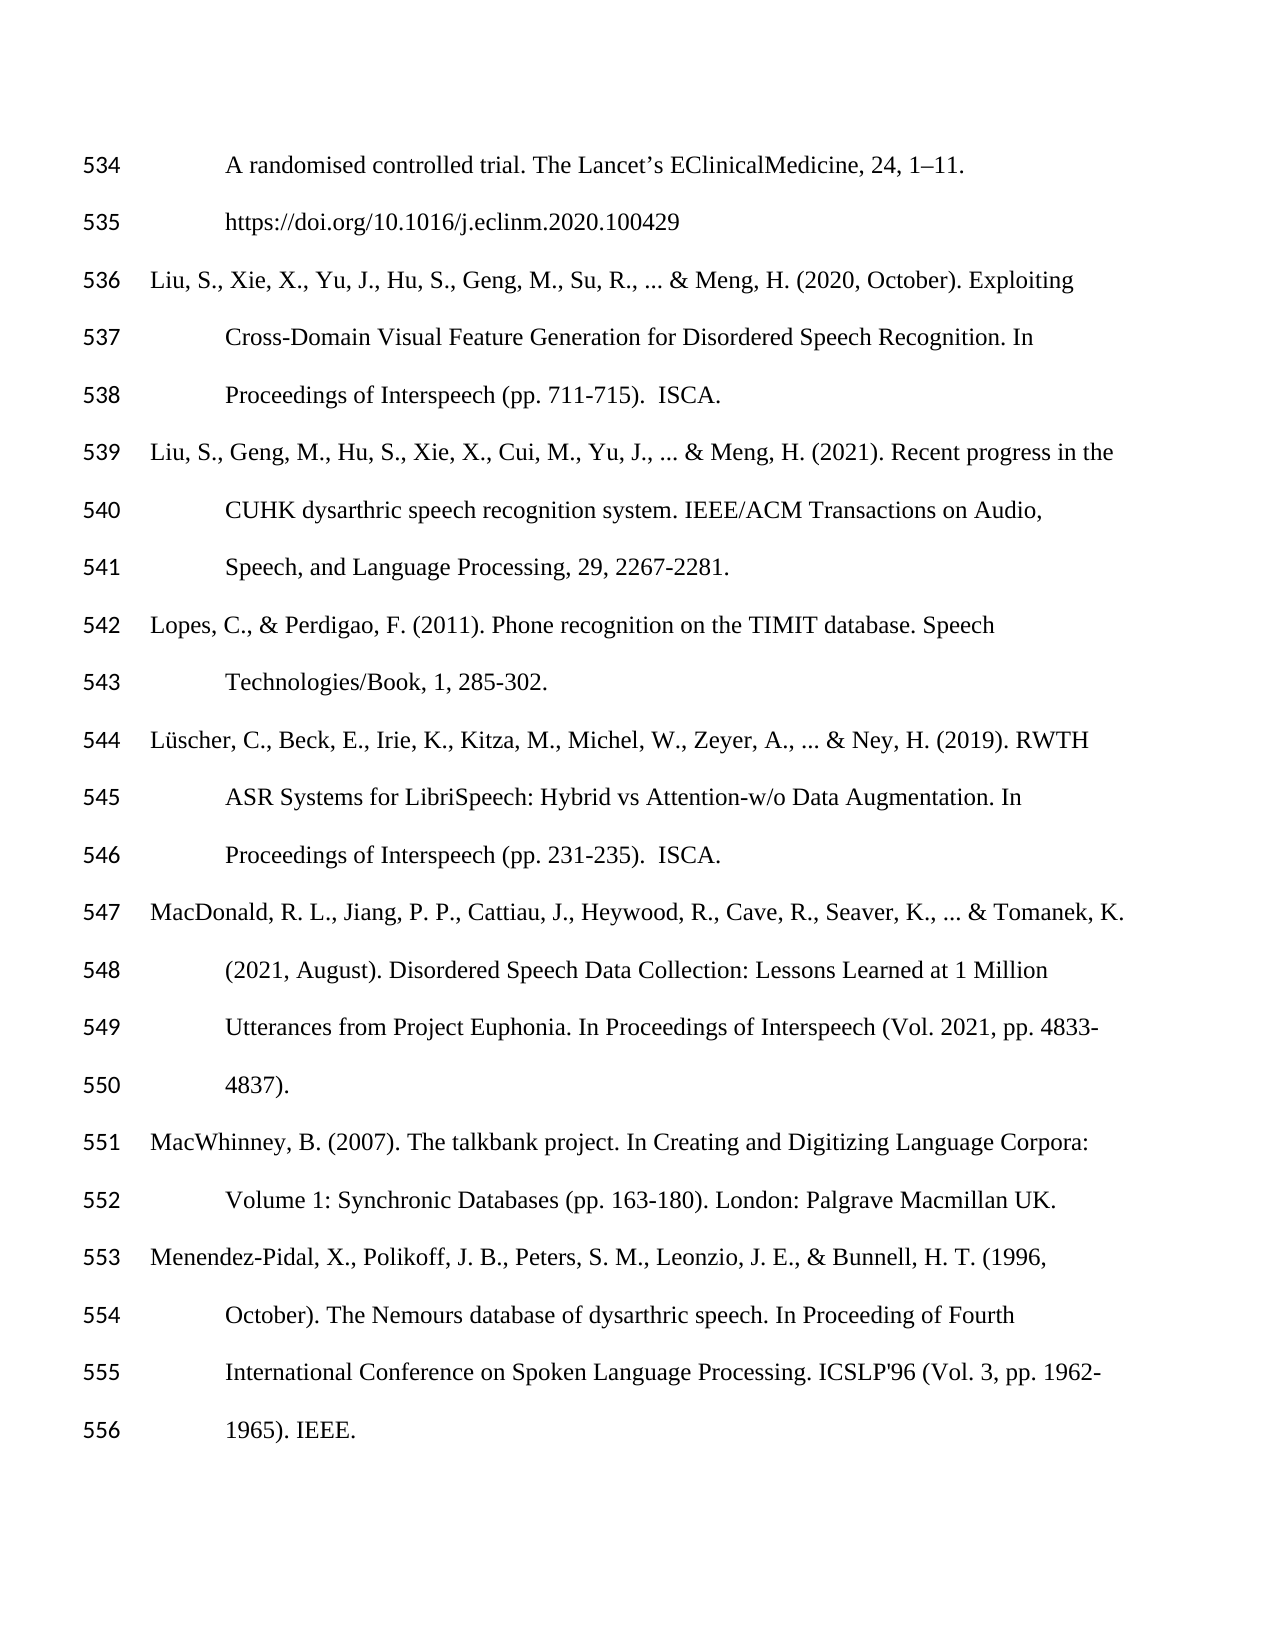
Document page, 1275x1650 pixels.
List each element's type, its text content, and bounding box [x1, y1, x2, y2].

text Liu, S., Xie, X., Yu, J., Hu, S., Geng, M., Su, R., ... & Meng, H. (2020, October). Exploiting Cross-Domain Visual Feature Generation for Disordered Speech Recognition. In Proceedings of Interspeech (pp. 711-715). ISCA. [150, 265, 1125, 409]
text Lüscher, C., Beck, E., Irie, K., Kitza, M., Michel, W., Zeyer, A., ... & Ney, H. (2019). RWTH ASR Systems for LibriSpeech: Hybrid vs Attention-w/o Data Augmentation. In Proceedings of Interspeech (pp. 231-235). ISCA. [150, 725, 1125, 869]
text Lopes, C., & Perdigao, F. (2011). Phone recognition on the TIMIT database. Speech Technologies/Book, 1, 285-302. [150, 610, 1125, 696]
text MacWhinney, B. (2007). The talkbank project. In Creating and Digitizing Language Corpora: Volume 1: Synchronic Databases (pp. 163-180). London: Palgrave Macmillan UK. [150, 1127, 1125, 1214]
text Liu, S., Geng, M., Hu, S., Xie, X., Cui, M., Yu, J., ... & Meng, H. (2021). Recent progress in the CUHK dysarthric speech recognition system. IEEE/ACM Transactions on Audio, Speech, and Language Processing, 29, 2267-2281. [150, 437, 1125, 581]
text MacDonald, R. L., Jiang, P. P., Cattiau, J., Heywood, R., Cave, R., Seaver, K., ... & Tomanek, K. (2021, August). Disordered Speech Data Collection: Lessons Learned at 1 Million Utterances from Project Euphonia. In Proceedings of Interspeech (Vol. 2021, pp. 4833-4837). [150, 897, 1125, 1099]
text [150, 150, 1125, 236]
text Menendez-Pidal, X., Polikoff, J. B., Peters, S. M., Leonzio, J. E., & Bunnell, H. T. (1996, October). The Nemours database of dysarthric speech. In Proceeding of Fourth International Conference on Spoken Language Processing. ICSLP'96 (Vol. 3, pp. 1962-1965). IEEE. [150, 1242, 1125, 1444]
